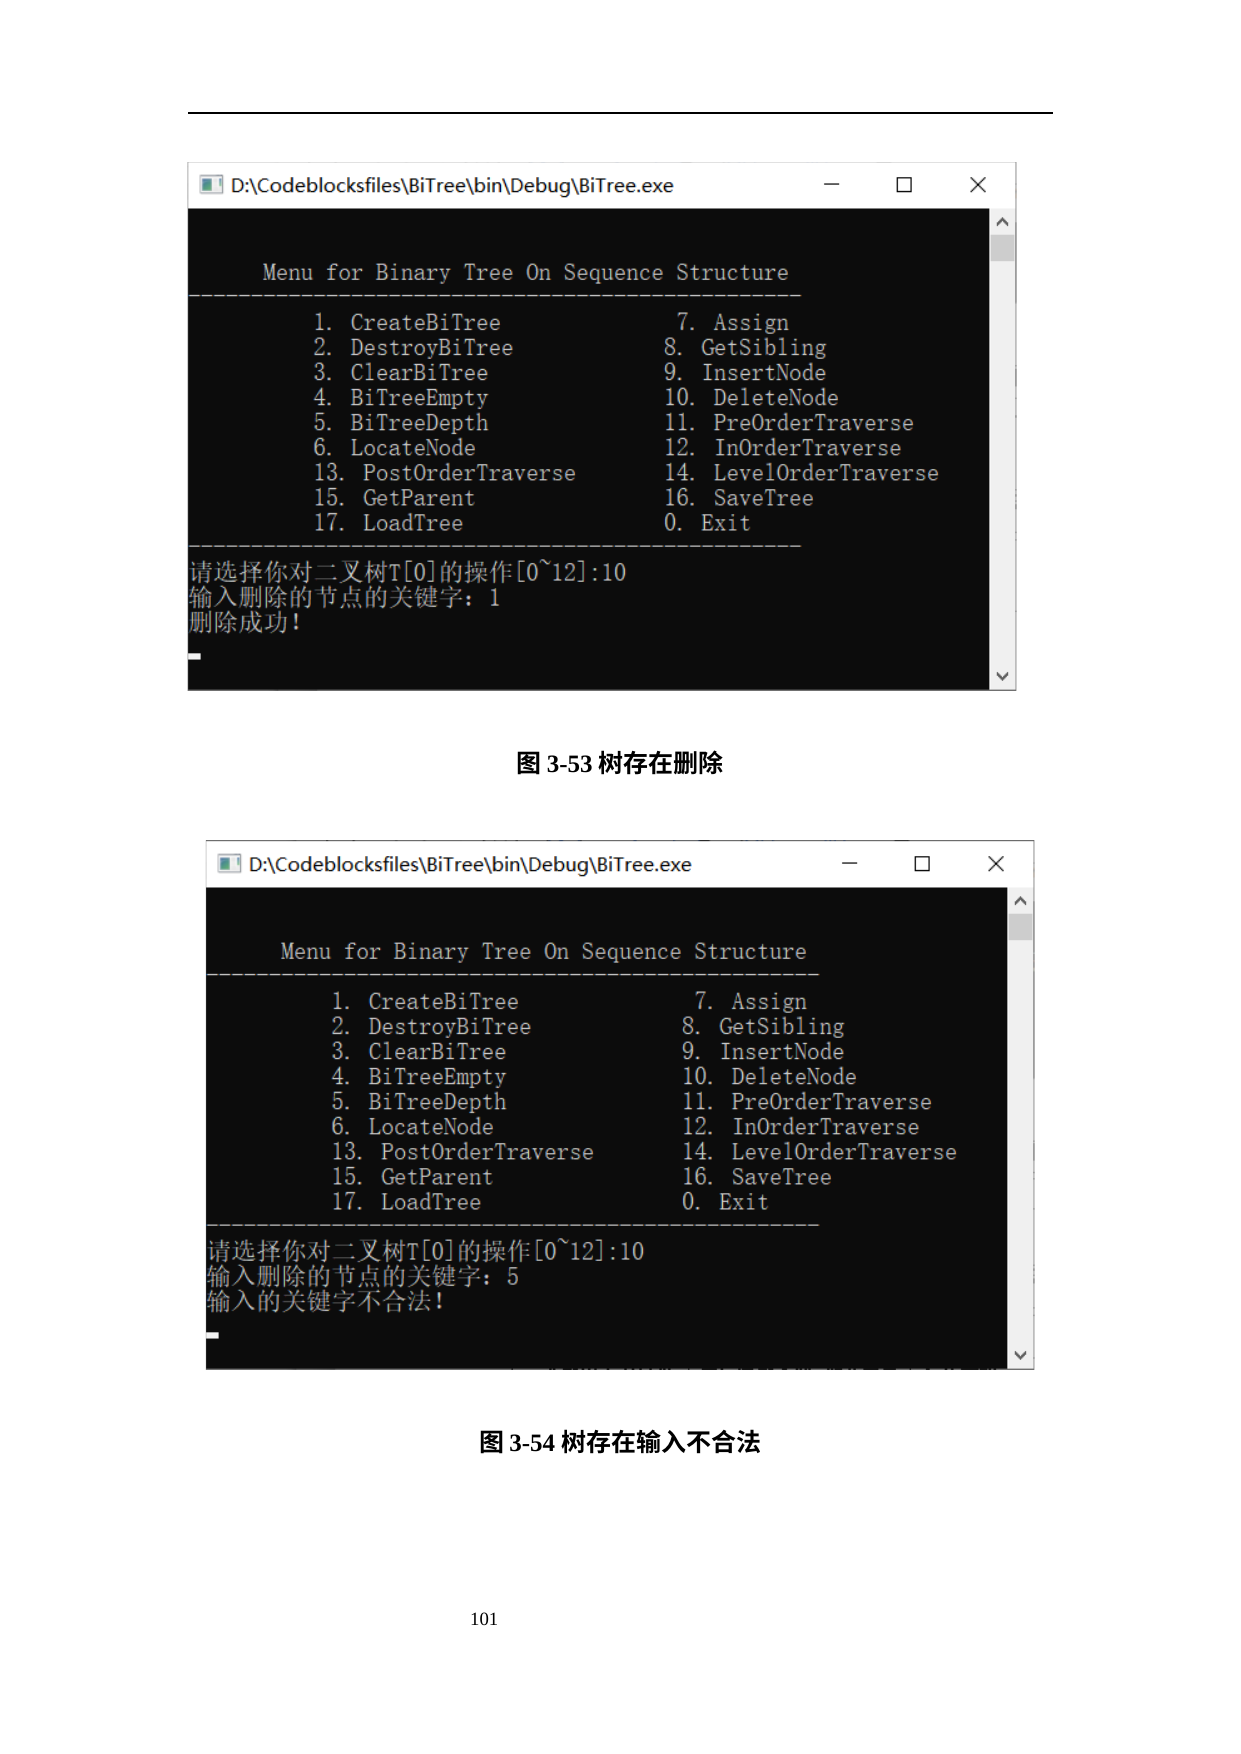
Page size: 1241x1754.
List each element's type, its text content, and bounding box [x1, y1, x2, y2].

picture [205, 840, 1035, 1370]
picture [187, 162, 1017, 691]
text 图3-54 树存在输入不合法 [187, 1408, 1053, 1473]
text 图3-53 树存在删除 [187, 729, 1053, 794]
